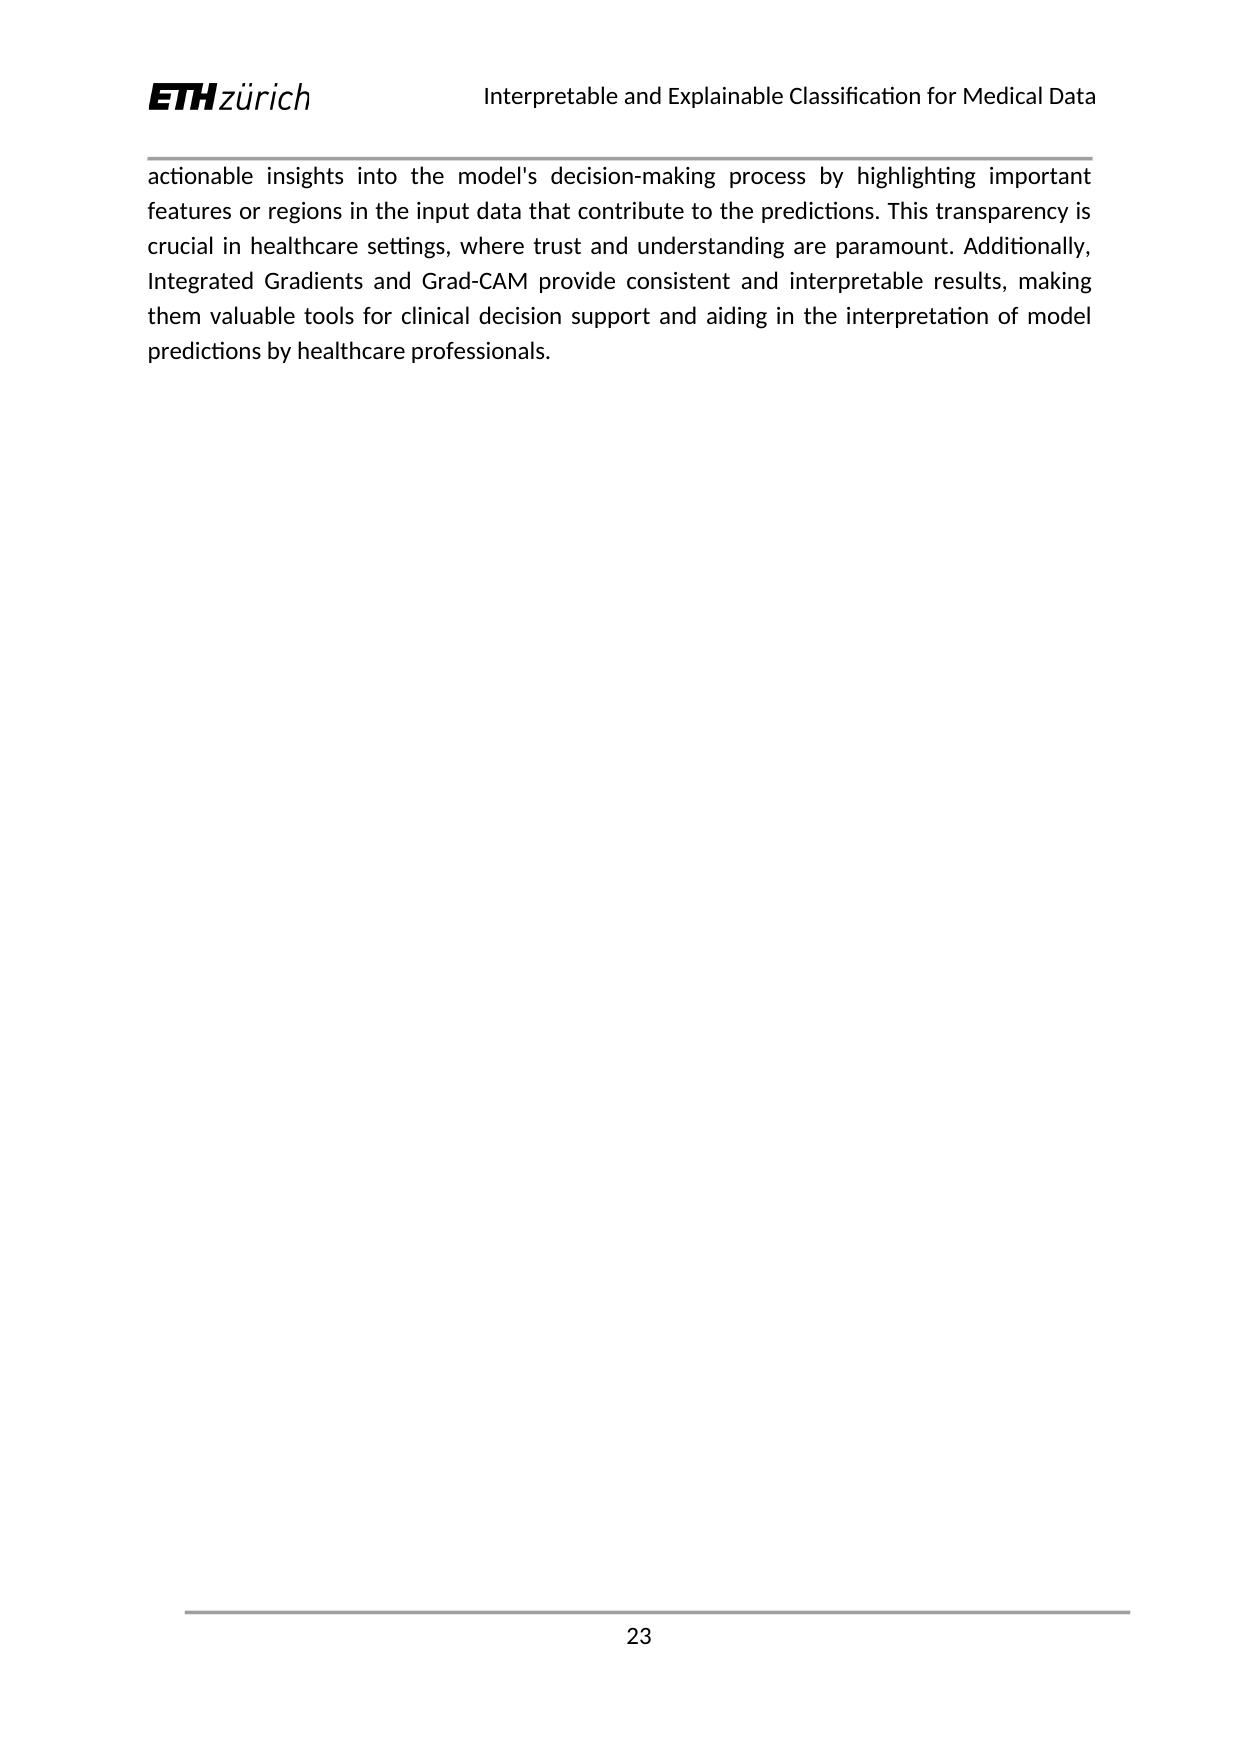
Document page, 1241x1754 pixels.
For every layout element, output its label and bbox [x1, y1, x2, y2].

picture [148, 83, 310, 110]
text [147, 160, 1093, 366]
